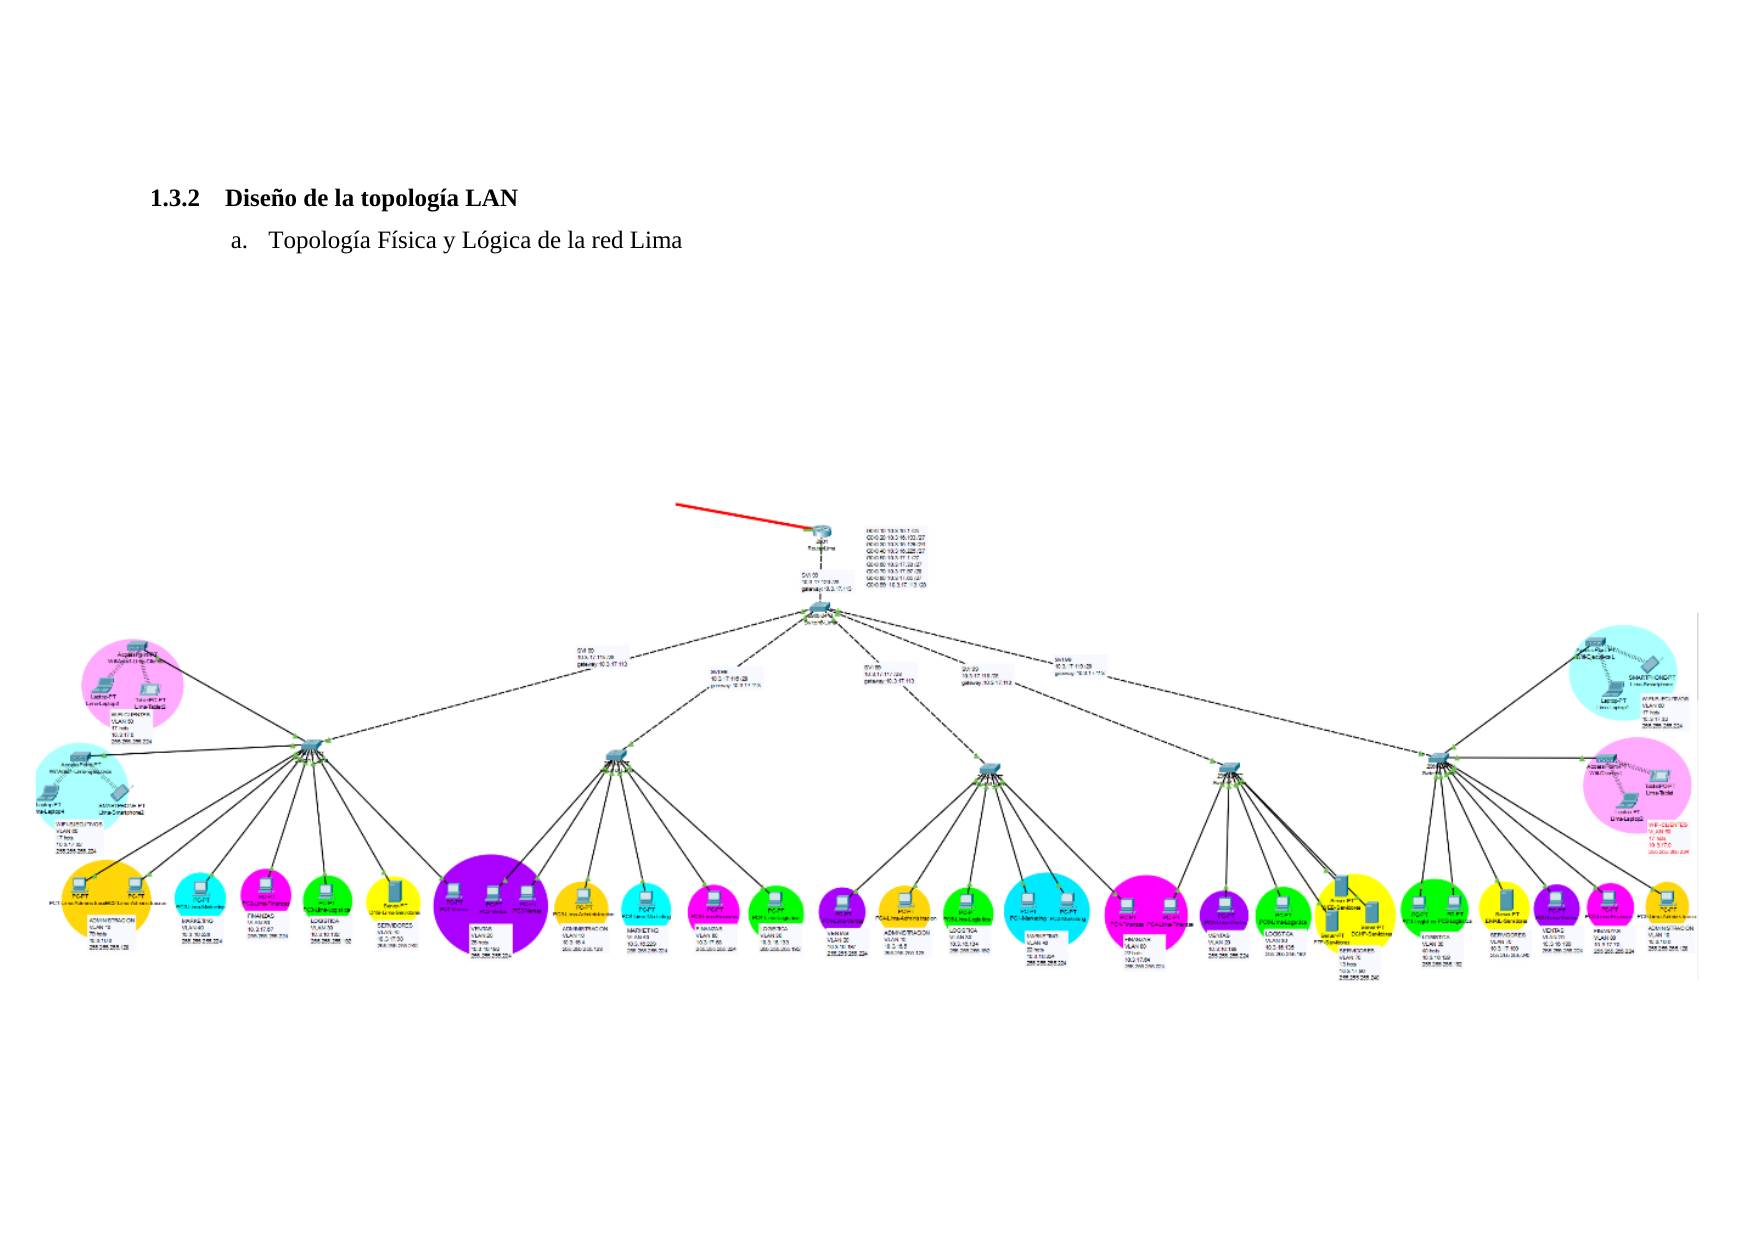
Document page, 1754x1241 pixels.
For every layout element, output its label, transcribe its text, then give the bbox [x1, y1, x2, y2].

picture [35, 371, 1707, 995]
subtitle Diseño de la topología LAN [150, 183, 1604, 212]
list Topología Física y Lógica de la red Lima [231, 225, 1604, 253]
